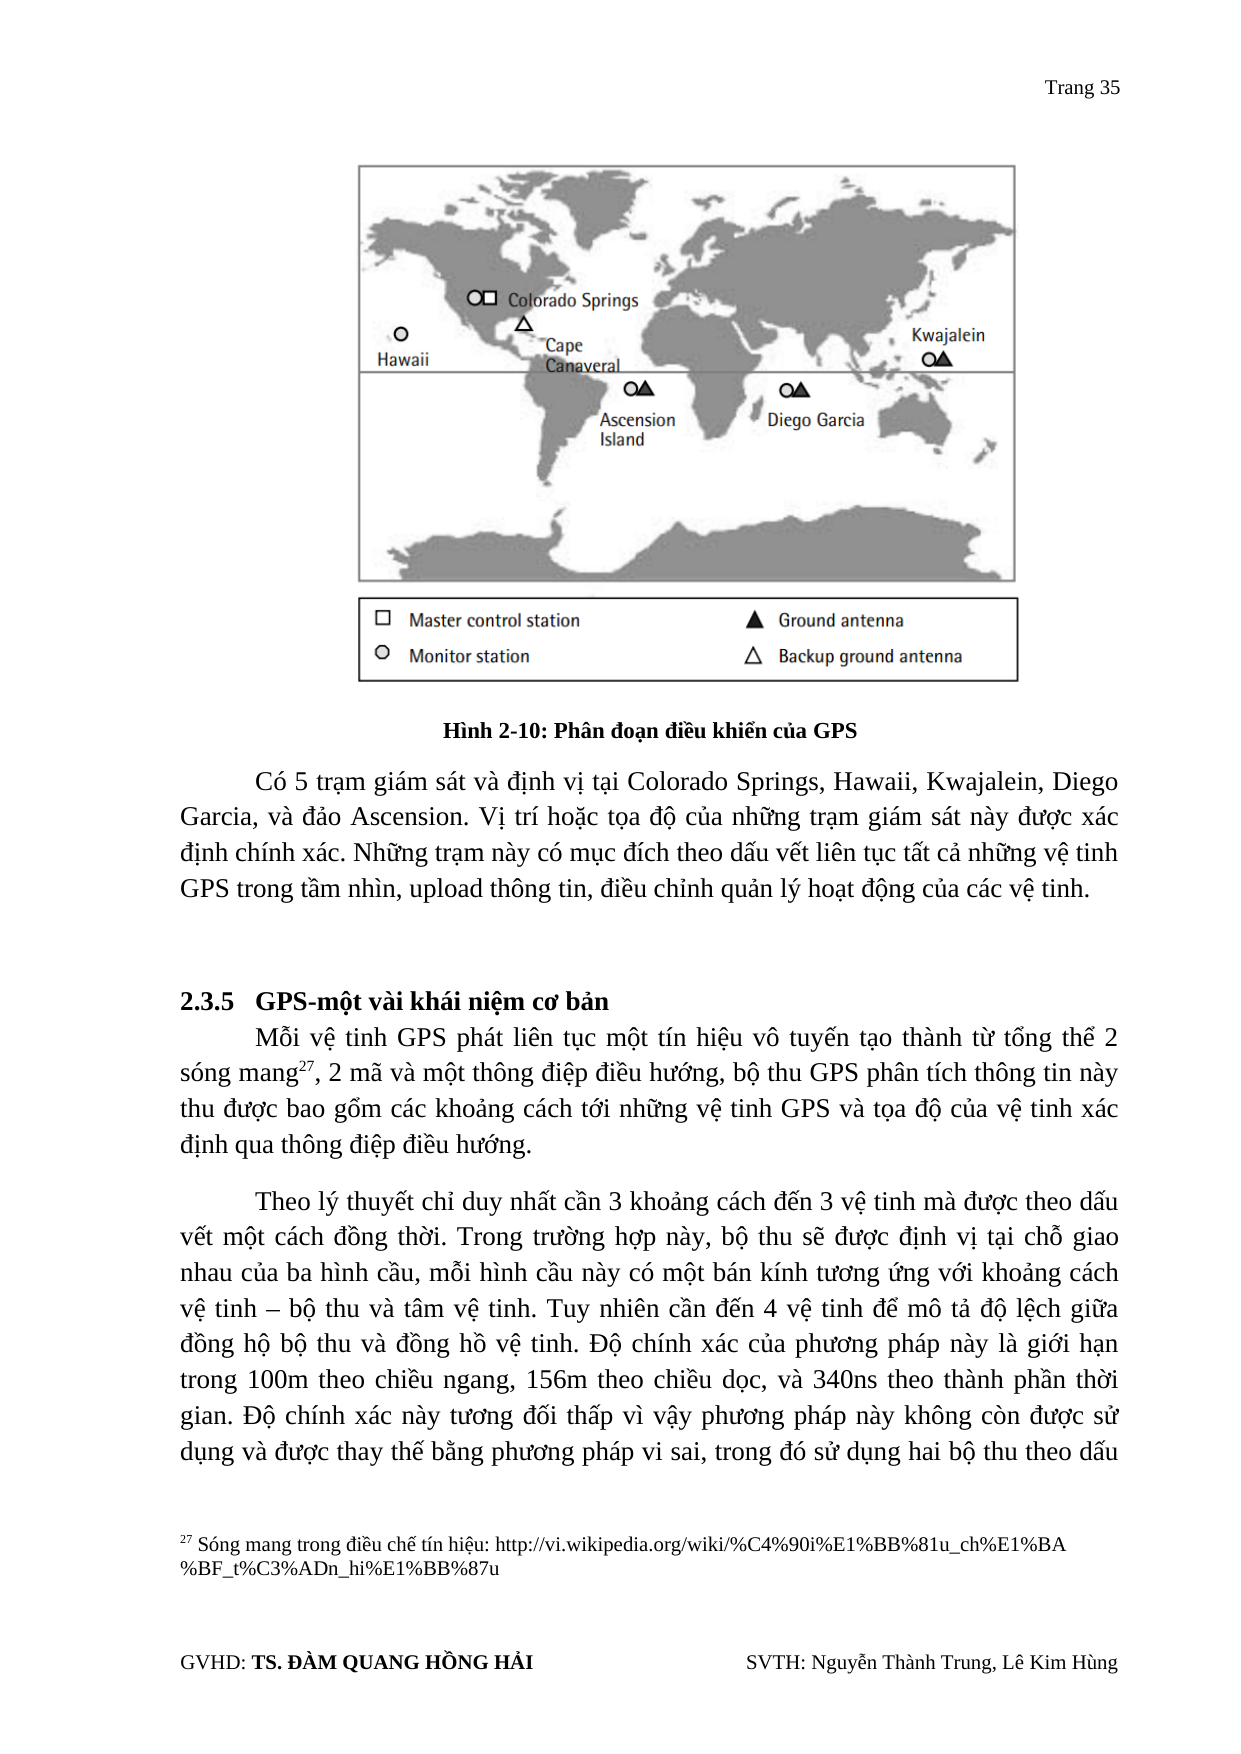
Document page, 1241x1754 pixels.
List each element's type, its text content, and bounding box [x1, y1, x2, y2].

text Có 5 trạm giám sát và định vị tại Colorado Springs, Hawaii, Kwajalein, Diego Garcia, và đảo Ascension. Vị trí hoặc tọa độ của những trạm giám sát này được xác định chính xác. Những trạm này có mục đích theo dấu vết liên tục tất cả những vệ tinh GPS trong tầm nhìn, upload thông tin, điều chỉnh quản lý hoạt động của các vệ tinh. [180, 765, 1120, 903]
picture [343, 150, 1033, 693]
text Mỗi vệ tinh GPS phát liên tục một tín hiệu vô tuyến tạo thành từ tổng thể 2 sóng mang, 2 mã và một thông điệp điều hướng, bộ thu GPS phân tích thông tin này thu được bao gổm các khoảng cách tới những vệ tinh GPS và tọa độ của vệ tinh xác định qua thông điệp điều hướng. [180, 1021, 1120, 1159]
subtitle GPS-một vài khái niệm cơ bản [180, 985, 1120, 1016]
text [180, 1184, 1120, 1466]
